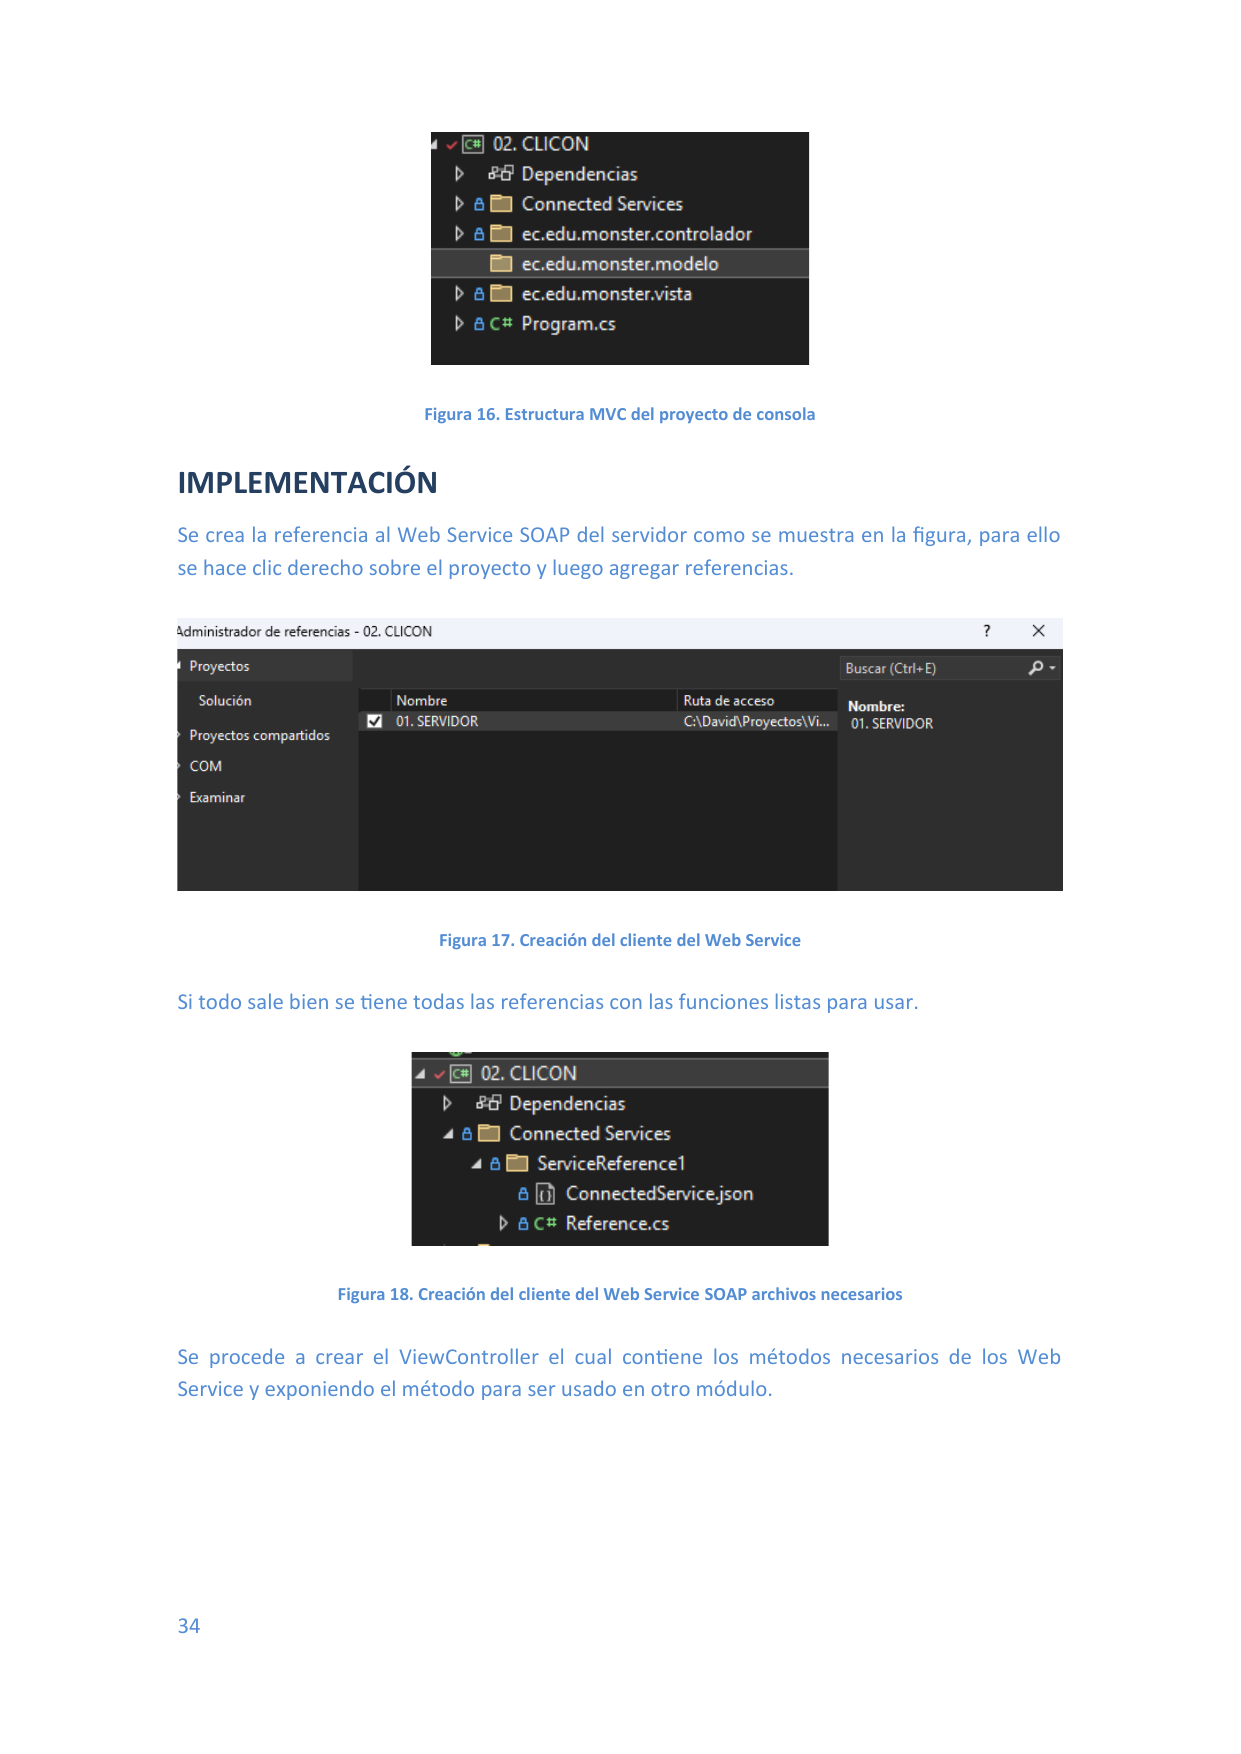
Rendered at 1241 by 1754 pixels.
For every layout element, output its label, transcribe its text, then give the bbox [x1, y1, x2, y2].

text Se procede a crear el ViewController el cual contiene los métodos necesarios de los Web Service y exponiendo el método para ser usado en otro módulo. [177, 1342, 1063, 1402]
text Si todo sale bien se tiene todas las referencias con las funciones listas para usar. [177, 987, 1063, 1015]
picture [411, 1052, 829, 1246]
picture [177, 618, 1063, 891]
text Figura 18. Creación del cliente del Web Service SOAP archivos necesarios [177, 1283, 1063, 1306]
text Figura 16. Estructura MVC del proyecto de consola [177, 402, 1063, 424]
picture [431, 132, 810, 365]
subtitle IMPLEMENTACIÓN [177, 461, 1063, 502]
text Se crea la referencia al Web Service SOAP del servidor como se muestra en la figura, para ello se hace clic derecho sobre el proyecto y luego agregar referencias. [177, 521, 1063, 581]
text Figura 17. Creación del cliente del Web Service [177, 928, 1063, 951]
